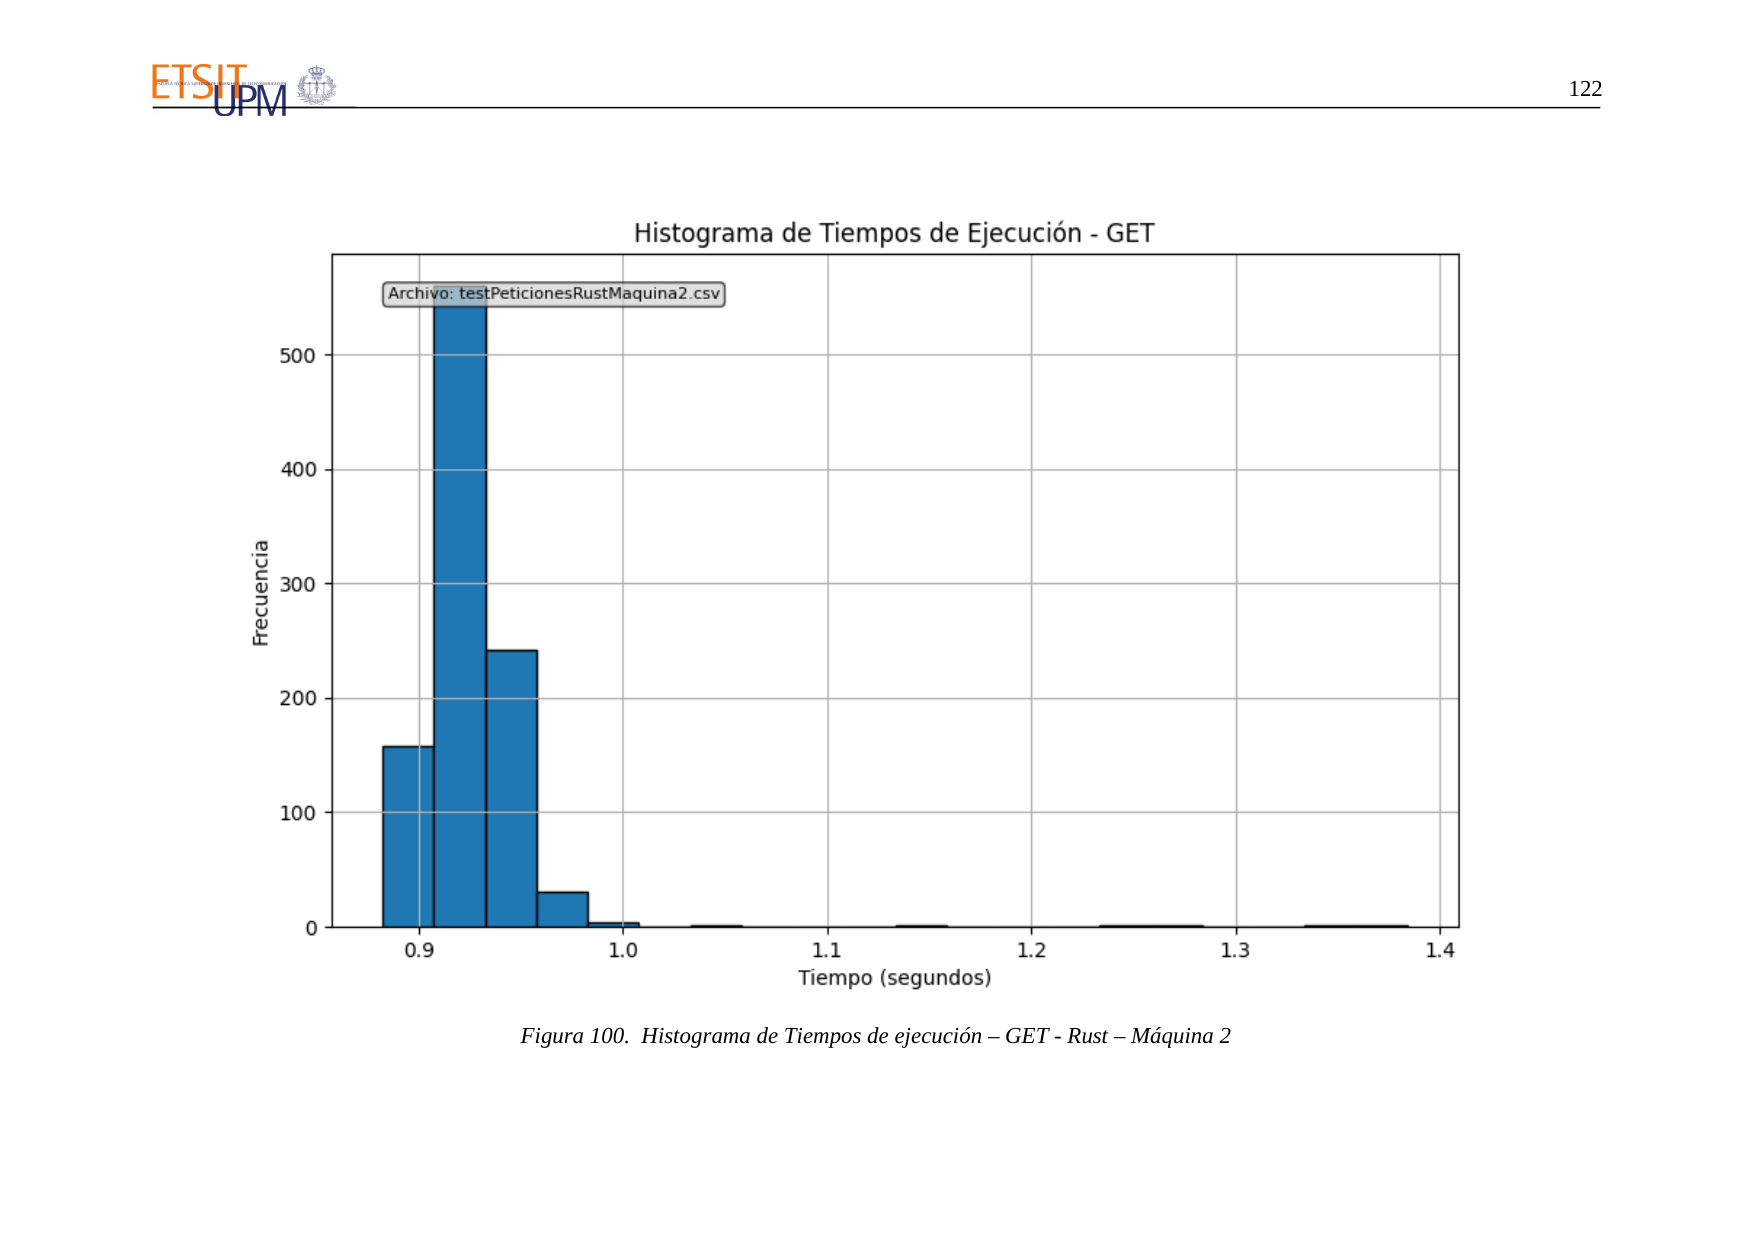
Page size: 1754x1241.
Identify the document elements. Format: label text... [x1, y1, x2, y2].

picture [151, 63, 338, 117]
picture [150, 150, 1604, 1023]
text Figura 100. Histograma de Tiempos de ejecución – GET - Rust – Máquina 2 [150, 1023, 1604, 1049]
